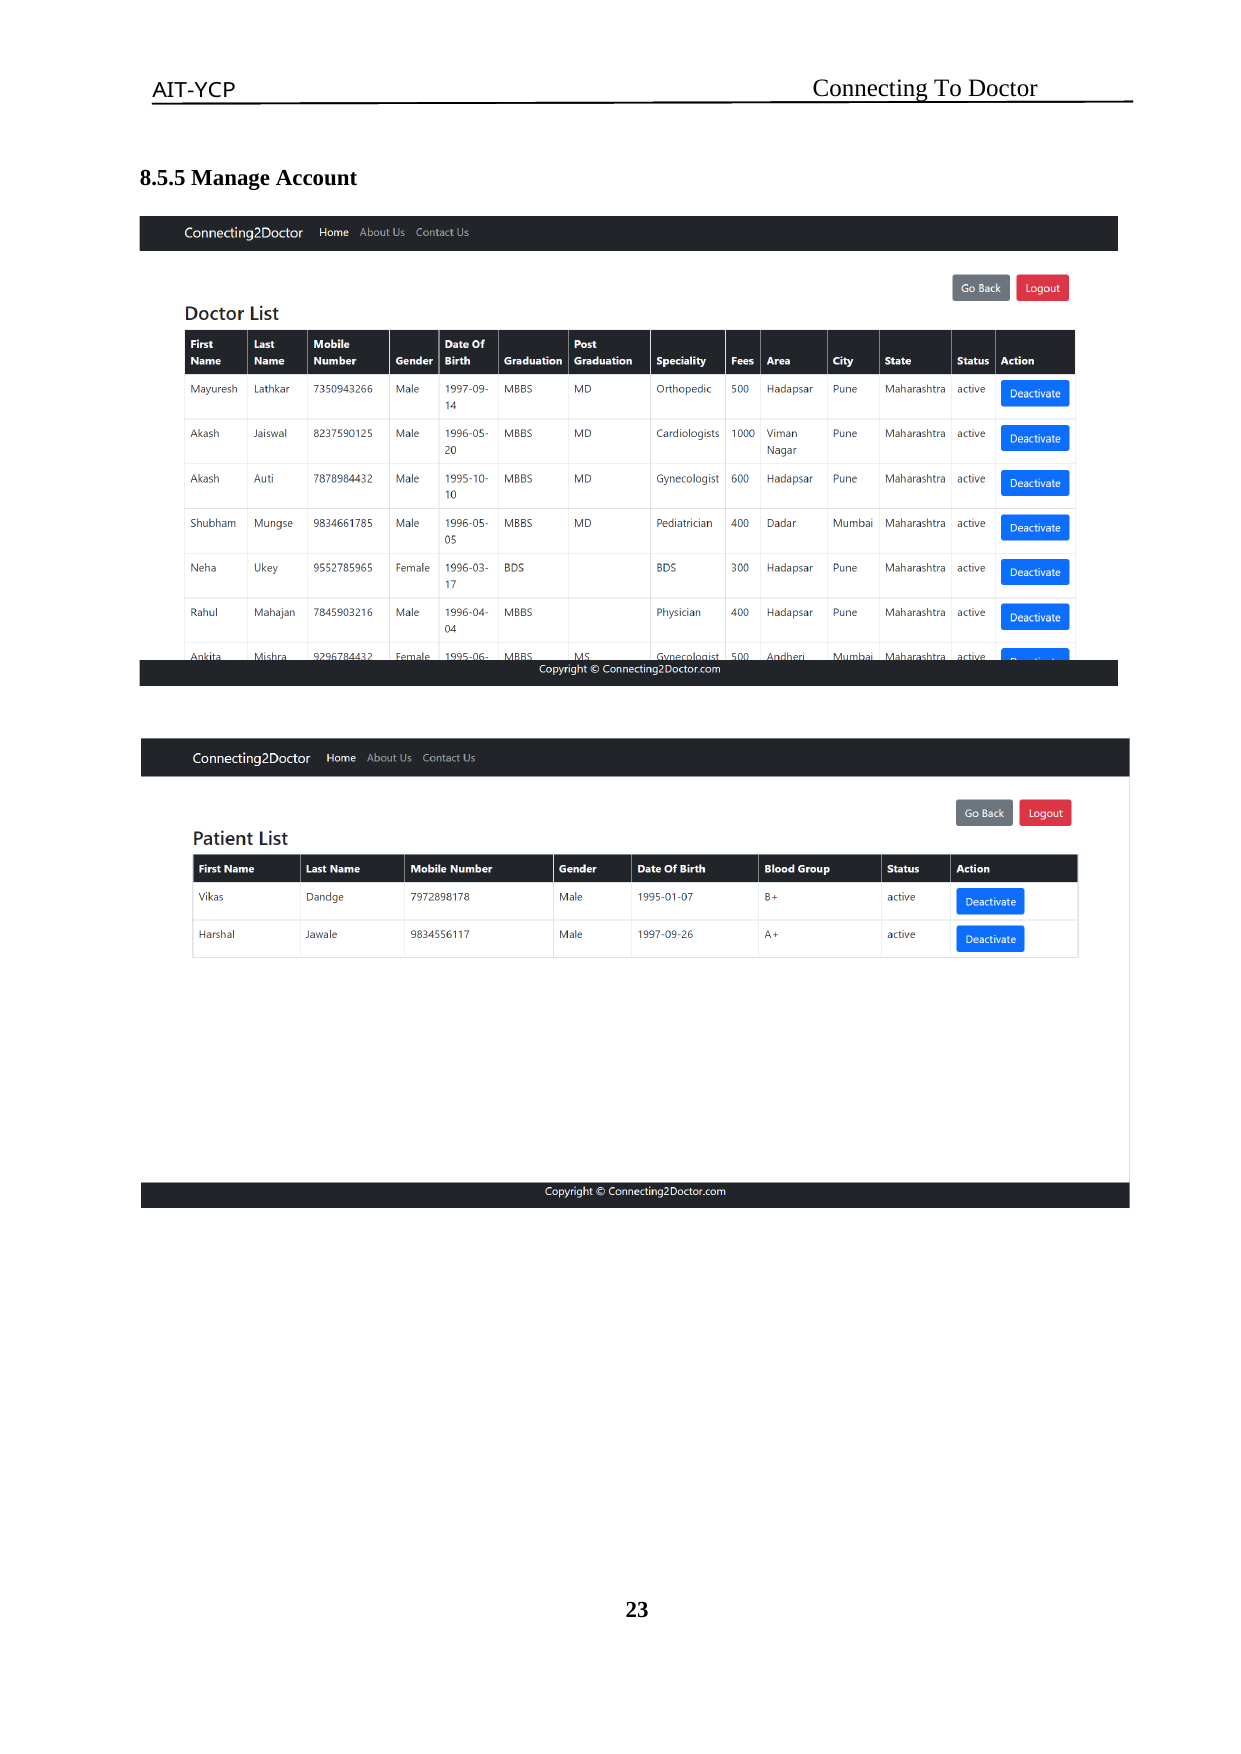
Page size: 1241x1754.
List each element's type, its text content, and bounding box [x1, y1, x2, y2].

text 8.5.5 Manage Account [139, 164, 1134, 190]
picture [139, 216, 1118, 686]
picture [141, 738, 1130, 1208]
